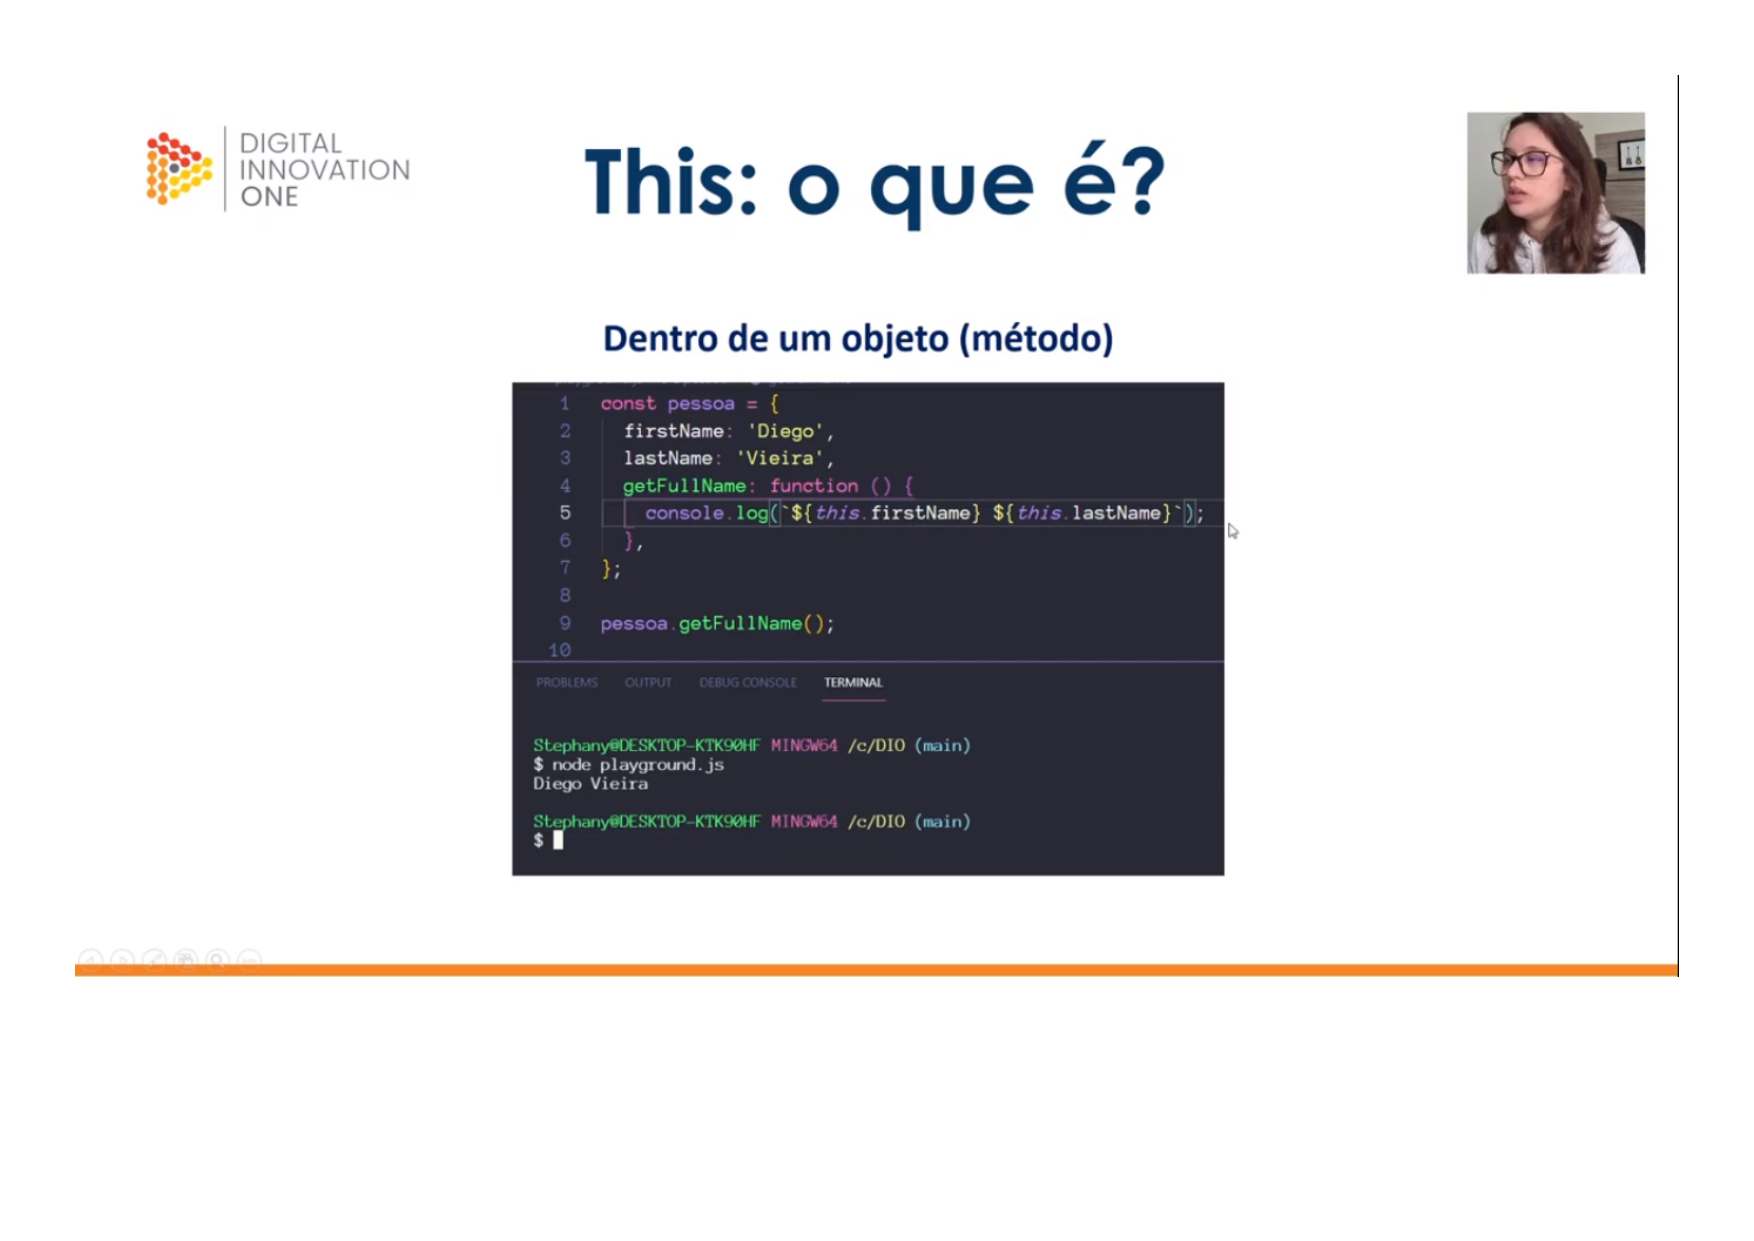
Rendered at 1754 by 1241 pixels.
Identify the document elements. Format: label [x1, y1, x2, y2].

picture [75, 75, 1679, 977]
